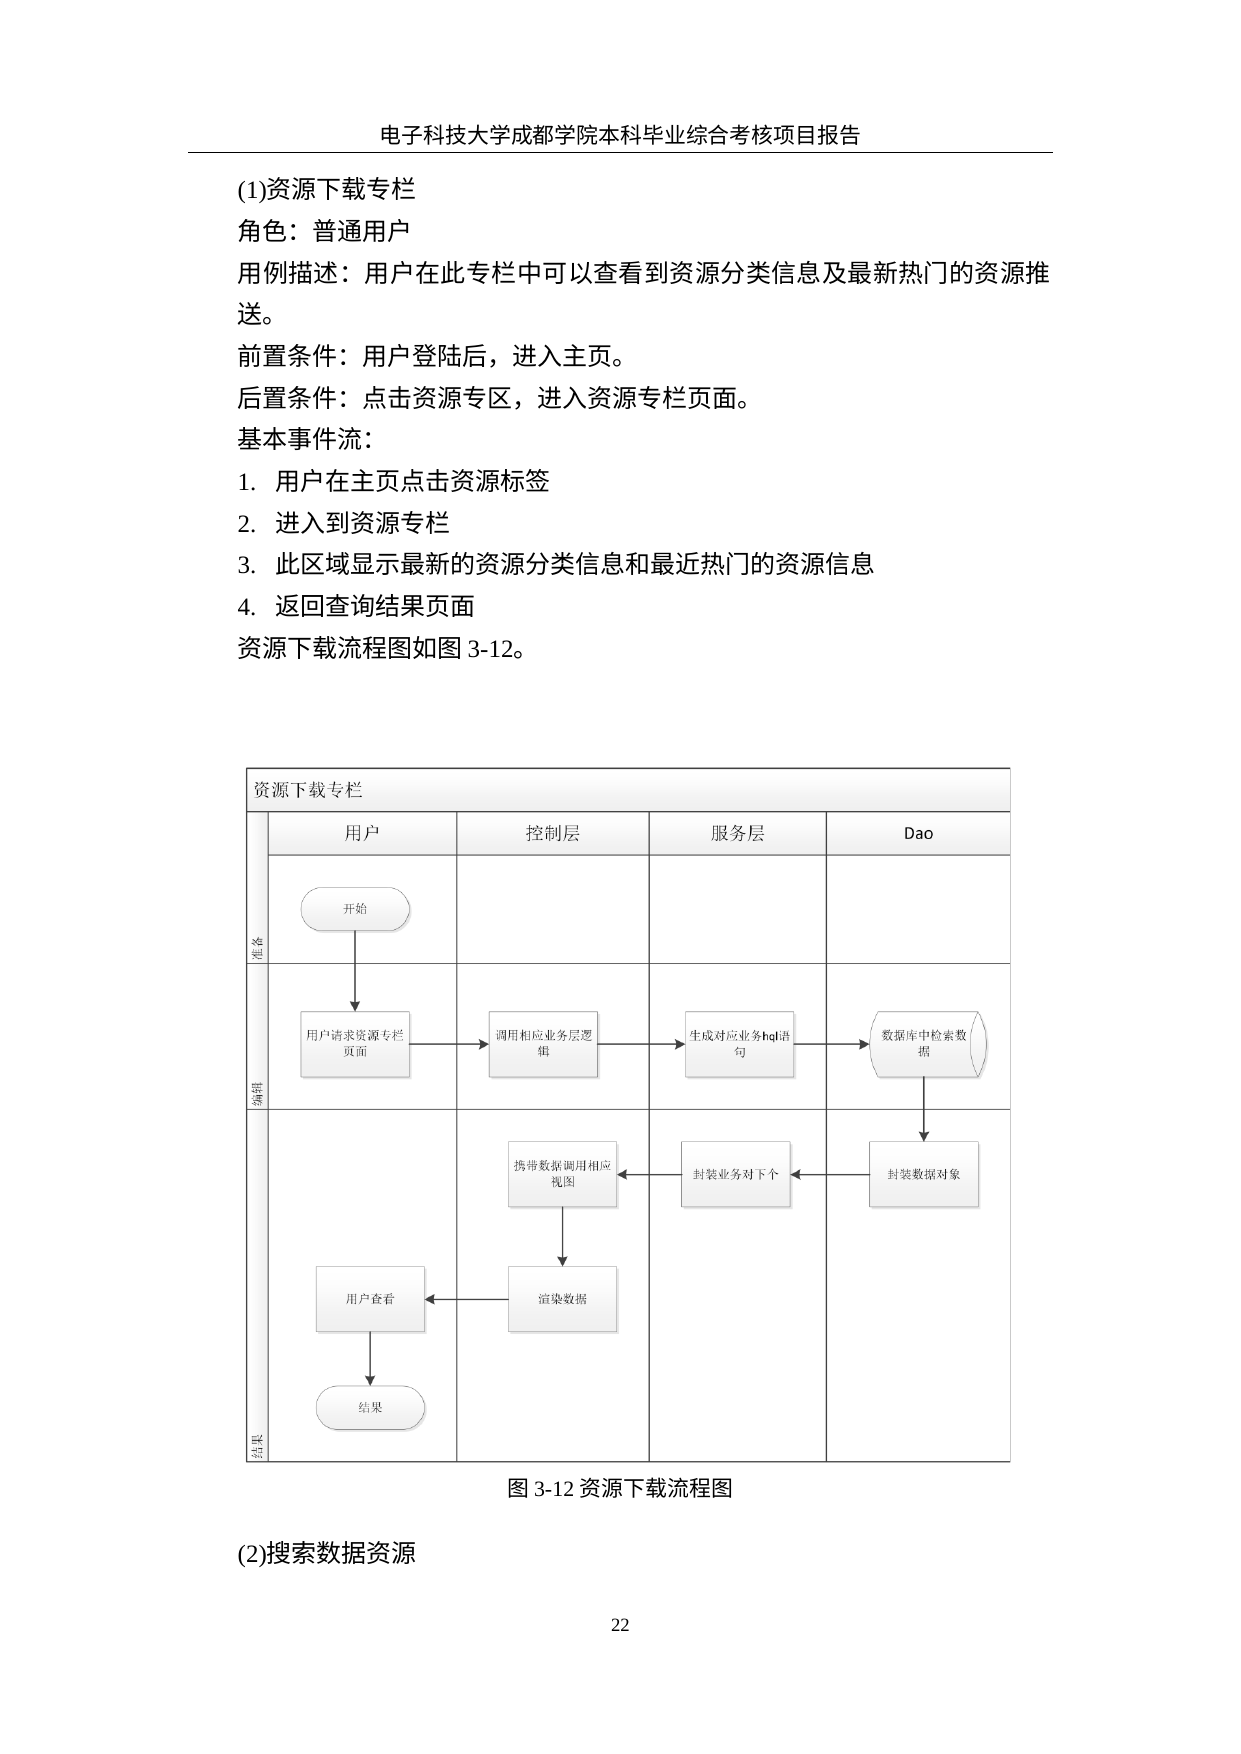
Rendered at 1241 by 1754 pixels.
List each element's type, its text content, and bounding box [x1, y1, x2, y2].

text 用例描述：用户在此专栏中可以查看到资源分类信息及最新热门的资源推送。 [237, 249, 1053, 332]
text (1)资源下载专栏 [237, 166, 1053, 207]
text 4. 返回查询结果页面 [237, 582, 1053, 624]
text 后置条件：点击资源专区，进入资源专栏页面。 [237, 374, 1053, 416]
text 前置条件：用户登陆后，进入主页。 [237, 332, 1053, 374]
picture [243, 767, 1011, 1465]
text 资源下载流程图如图3-12。 [237, 624, 1053, 666]
text 2. 进入到资源专栏 [237, 499, 1053, 541]
text (2)搜索数据资源 [237, 1529, 1053, 1570]
text 1. 用户在主页点击资源标签 [237, 457, 1053, 499]
text 基本事件流： [237, 416, 1053, 457]
text 图3-12 资源下载流程图 [187, 1470, 1053, 1504]
text 角色：普通用户 [237, 207, 1053, 249]
text 3. 此区域显示最新的资源分类信息和最近热门的资源信息 [237, 541, 1053, 582]
